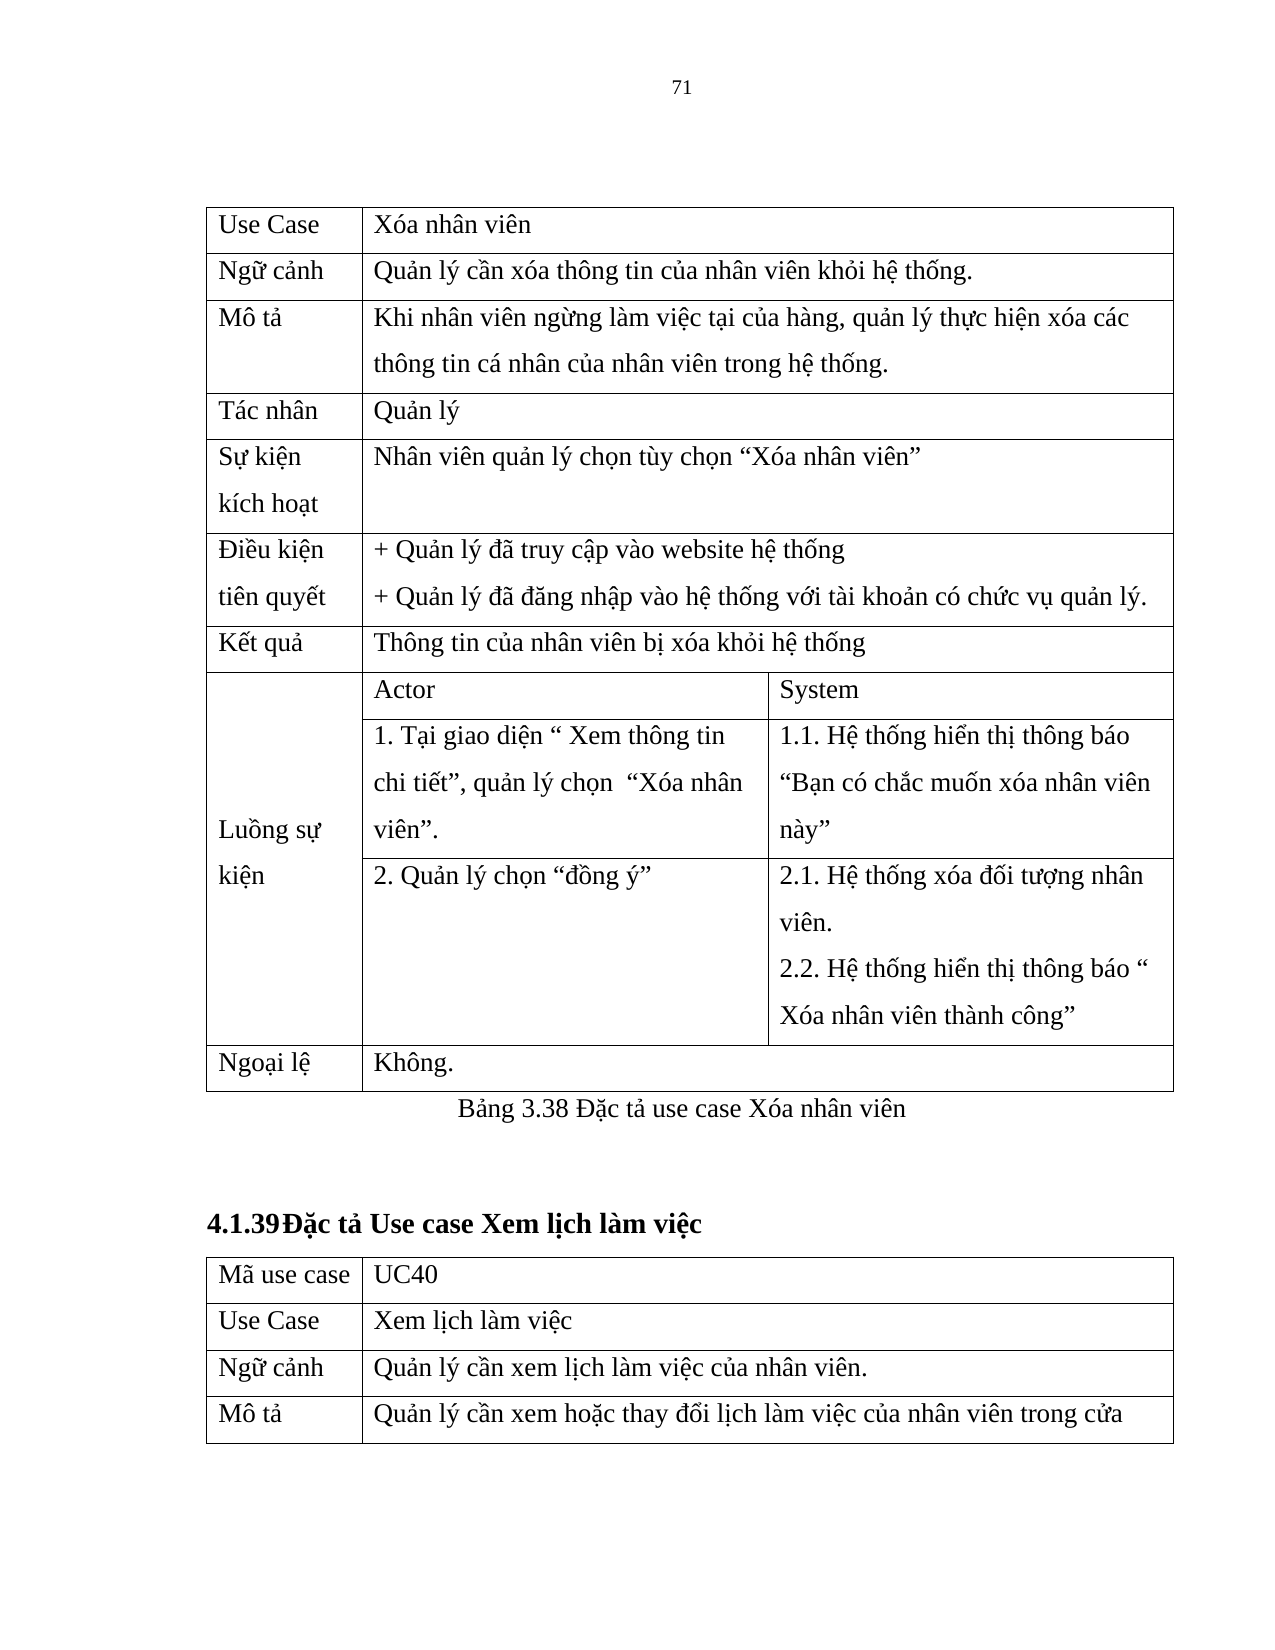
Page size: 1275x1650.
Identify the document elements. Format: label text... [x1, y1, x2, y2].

table_cell Không. [363, 1046, 1173, 1091]
subtitle Đặc tả Use case Xem lịch làm việc [207, 1206, 1157, 1240]
table_cell Quản lý cần xem lịch làm việc của nhân viên. [363, 1351, 1173, 1396]
table_cell Luồng sự kiện [207, 673, 362, 1045]
table_cell + Quản lý đã truy cập vào website hệ thống + Quản lý đã đăng nhập vào hệ thống với tài khoản có chức vụ quản lý. [363, 534, 1173, 626]
table_cell Mô tả [207, 301, 362, 393]
table_cell Use Case [207, 208, 362, 253]
table_cell Điều kiện tiên quyết [207, 534, 362, 626]
table_cell Ngữ cảnh [207, 254, 362, 300]
table_cell Xóa nhân viên [363, 208, 1173, 253]
table_cell Kết quả [207, 627, 362, 672]
table_cell Tác nhân [207, 394, 362, 439]
table_cell 1.1. Hệ thống hiển thị thông báo “Bạn có chắc muốn xóa nhân viên này” [769, 720, 1173, 858]
table_cell Ngoại lệ [207, 1046, 362, 1091]
table_cell Mô tả [207, 1397, 362, 1442]
table_cell Ngữ cảnh [207, 1351, 362, 1396]
table_cell Sự kiện kích hoạt [207, 440, 362, 532]
table_cell Xem lịch làm việc [363, 1304, 1173, 1349]
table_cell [363, 1397, 1173, 1442]
table_cell 1. Tại giao diện “ Xem thông tin chi tiết”, quản lý chọn “Xóa nhân viên”. [363, 720, 768, 858]
table_cell Quản lý cần xóa thông tin của nhân viên khỏi hệ thống. [363, 254, 1173, 300]
table_cell 2. Quản lý chọn “đồng ý” [363, 859, 768, 1045]
table_cell Quản lý [363, 394, 1173, 439]
table_cell Thông tin của nhân viên bị xóa khỏi hệ thống [363, 627, 1173, 672]
table_cell Actor [363, 673, 768, 718]
table_header UC40 [363, 1258, 1173, 1303]
table_cell Nhân viên quản lý chọn tùy chọn “Xóa nhân viên” [363, 440, 1173, 532]
table_cell Khi nhân viên ngừng làm việc tại của hàng, quản lý thực hiện xóa các thông tin cá nhân của nhân viên trong hệ thống. [363, 301, 1173, 393]
table_header Mã use case [207, 1258, 362, 1303]
table_cell System [769, 673, 1173, 718]
table_cell 2.1. Hệ thống xóa đối tượng nhân viên. 2.2. Hệ thống hiển thị thông báo “ Xóa nhân viên thành công” [769, 859, 1173, 1045]
table_cell Use Case [207, 1304, 362, 1349]
